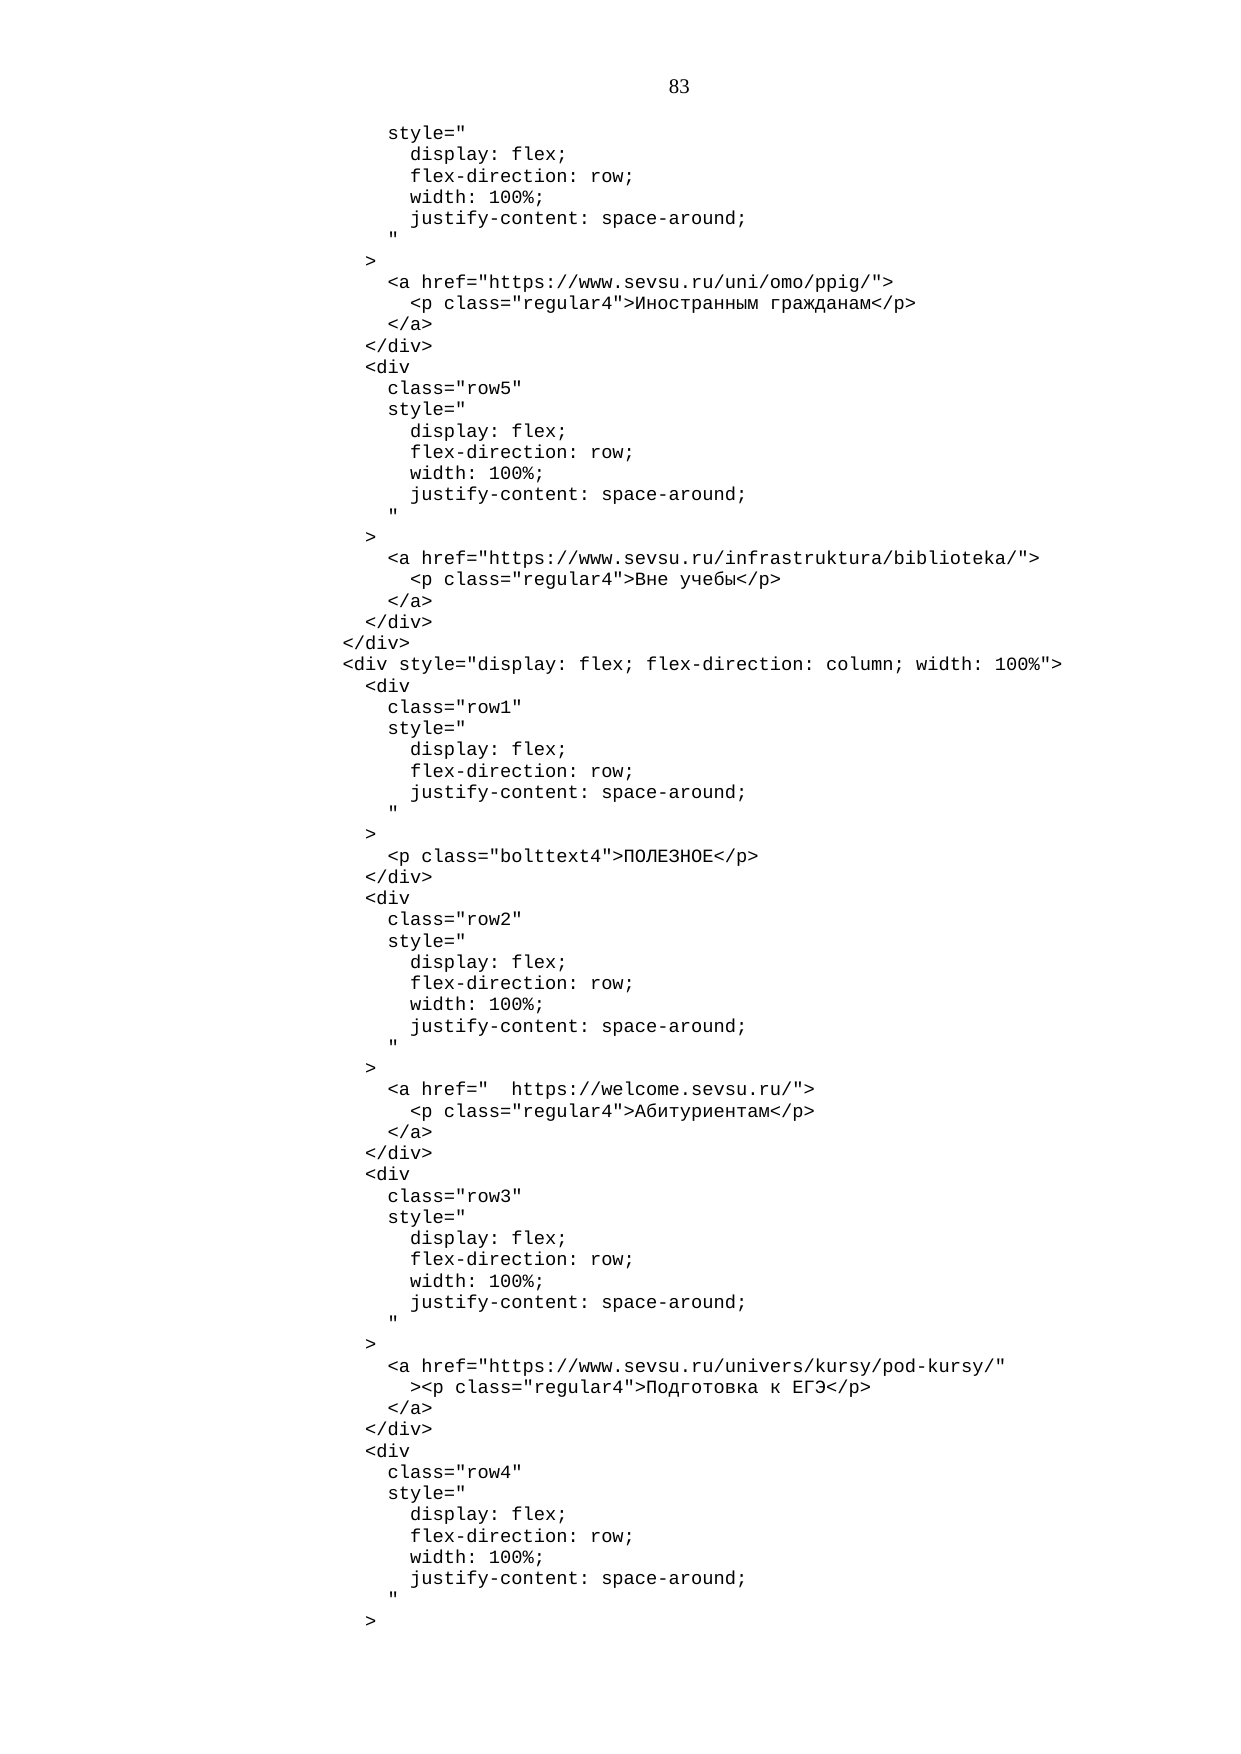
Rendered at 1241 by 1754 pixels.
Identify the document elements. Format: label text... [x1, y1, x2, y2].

list display: flex; [252, 1505, 1181, 1526]
list </div> [252, 336, 1181, 358]
list display: flex; [252, 1229, 1181, 1250]
list <p class="regular4">Абитуриентам</p> [252, 1101, 1181, 1123]
list display: flex; [252, 145, 1181, 166]
list width: 100%; [252, 464, 1181, 485]
list flex-direction: row; [252, 1526, 1181, 1548]
list style=" [252, 124, 1181, 145]
list > [252, 825, 1181, 846]
list display: flex; [252, 421, 1181, 443]
list </div> [252, 634, 1181, 655]
list </div> [252, 1144, 1181, 1165]
list ><p class="regular4">Подготовка к ЕГЭ</p> [252, 1378, 1181, 1399]
list display: flex; [252, 953, 1181, 974]
list " [252, 1038, 1181, 1059]
list <div style="display: flex; flex-direction: column; width: 100%"> [252, 655, 1181, 676]
list width: 100%; [252, 1271, 1181, 1293]
list justify-content: space-around; [252, 1293, 1181, 1314]
list justify-content: space-around; [252, 783, 1181, 804]
list class="row4" [252, 1463, 1181, 1484]
list flex-direction: row; [252, 974, 1181, 995]
list <div [252, 358, 1181, 379]
list " [252, 1314, 1181, 1335]
list width: 100%; [252, 188, 1181, 209]
list </div> [252, 613, 1181, 634]
list flex-direction: row; [252, 761, 1181, 783]
list flex-direction: row; [252, 443, 1181, 464]
list justify-content: space-around; [252, 1016, 1181, 1038]
list <a href="https://www.sevsu.ru/uni/omo/ppig/"> [252, 273, 1181, 294]
list </div> [252, 1420, 1181, 1441]
list width: 100%; [252, 995, 1181, 1016]
list > [252, 1059, 1181, 1080]
list display: flex; [252, 740, 1181, 761]
list > [252, 1335, 1181, 1356]
list > [252, 528, 1181, 549]
list <div [252, 1165, 1181, 1186]
list style=" [252, 1484, 1181, 1505]
list <a href=" https://welcome.sevsu.ru/"> [252, 1080, 1181, 1101]
list " [252, 804, 1181, 825]
list " [252, 1590, 1181, 1611]
list width: 100%; [252, 1548, 1181, 1569]
list <div [252, 676, 1181, 698]
list </a> [252, 1399, 1181, 1420]
list style=" [252, 719, 1181, 740]
list </a> [252, 591, 1181, 613]
list > [252, 251, 1181, 273]
list <a href="https://www.sevsu.ru/univers/kursy/pod-kursy/" [252, 1356, 1181, 1378]
list <p class="bolttext4">ПОЛЕЗНОЕ</p> [252, 846, 1181, 868]
list <a href="https://www.sevsu.ru/infrastruktura/biblioteka/"> [252, 549, 1181, 570]
list " [252, 506, 1181, 528]
list </div> [252, 868, 1181, 889]
list style=" [252, 400, 1181, 421]
list style=" [252, 931, 1181, 953]
list justify-content: space-around; [252, 209, 1181, 230]
list > [252, 1611, 1181, 1633]
list justify-content: space-around; [252, 1569, 1181, 1590]
list class="row3" [252, 1186, 1181, 1208]
list justify-content: space-around; [252, 485, 1181, 506]
list flex-direction: row; [252, 1250, 1181, 1271]
list <div [252, 1441, 1181, 1463]
list class="row1" [252, 698, 1181, 719]
list flex-direction: row; [252, 166, 1181, 188]
list <p class="regular4">Вне учебы</p> [252, 570, 1181, 591]
list <div [252, 889, 1181, 910]
list class="row2" [252, 910, 1181, 931]
list </a> [252, 1123, 1181, 1144]
list </a> [252, 315, 1181, 336]
list style=" [252, 1208, 1181, 1229]
list class="row5" [252, 379, 1181, 400]
list <p class="regular4">Иностранным гражданам</p> [252, 294, 1181, 315]
list " [252, 230, 1181, 251]
